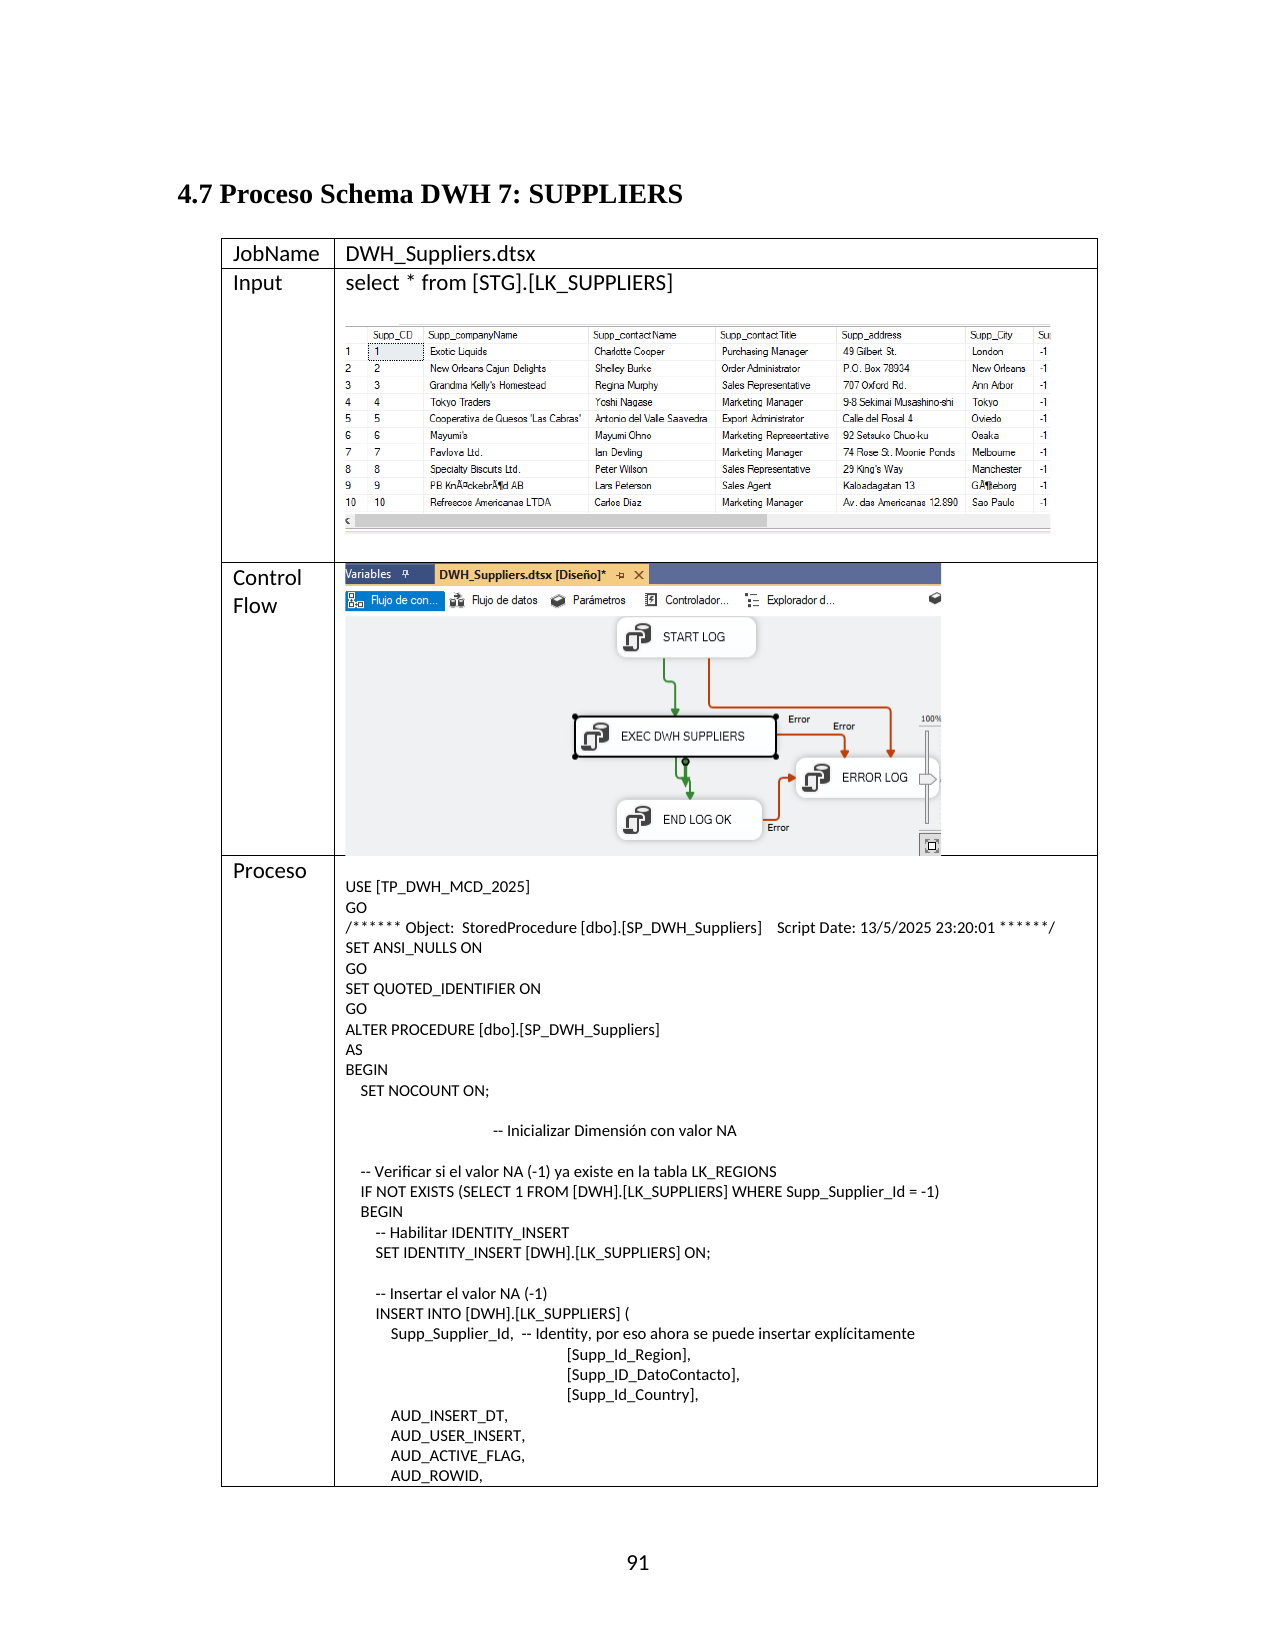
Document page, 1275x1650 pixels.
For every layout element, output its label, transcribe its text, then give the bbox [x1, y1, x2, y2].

table_cell Proceso [222, 856, 334, 1486]
table_cell [335, 563, 345, 855]
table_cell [335, 856, 1097, 1486]
table_cell Input [222, 269, 334, 562]
table_cell [942, 563, 1097, 855]
table_cell Control Flow [222, 563, 334, 855]
picture [345, 324, 1051, 534]
table_header DWH_Suppliers.dtsx [335, 239, 1097, 267]
subtitle 4.7 Proceso Schema DWH 7: SUPPLIERS [177, 177, 1098, 209]
table_cell select * from [STG].[LK_SUPPLIERS] [335, 269, 1097, 562]
picture [345, 563, 942, 856]
table_header JobName [222, 239, 334, 267]
